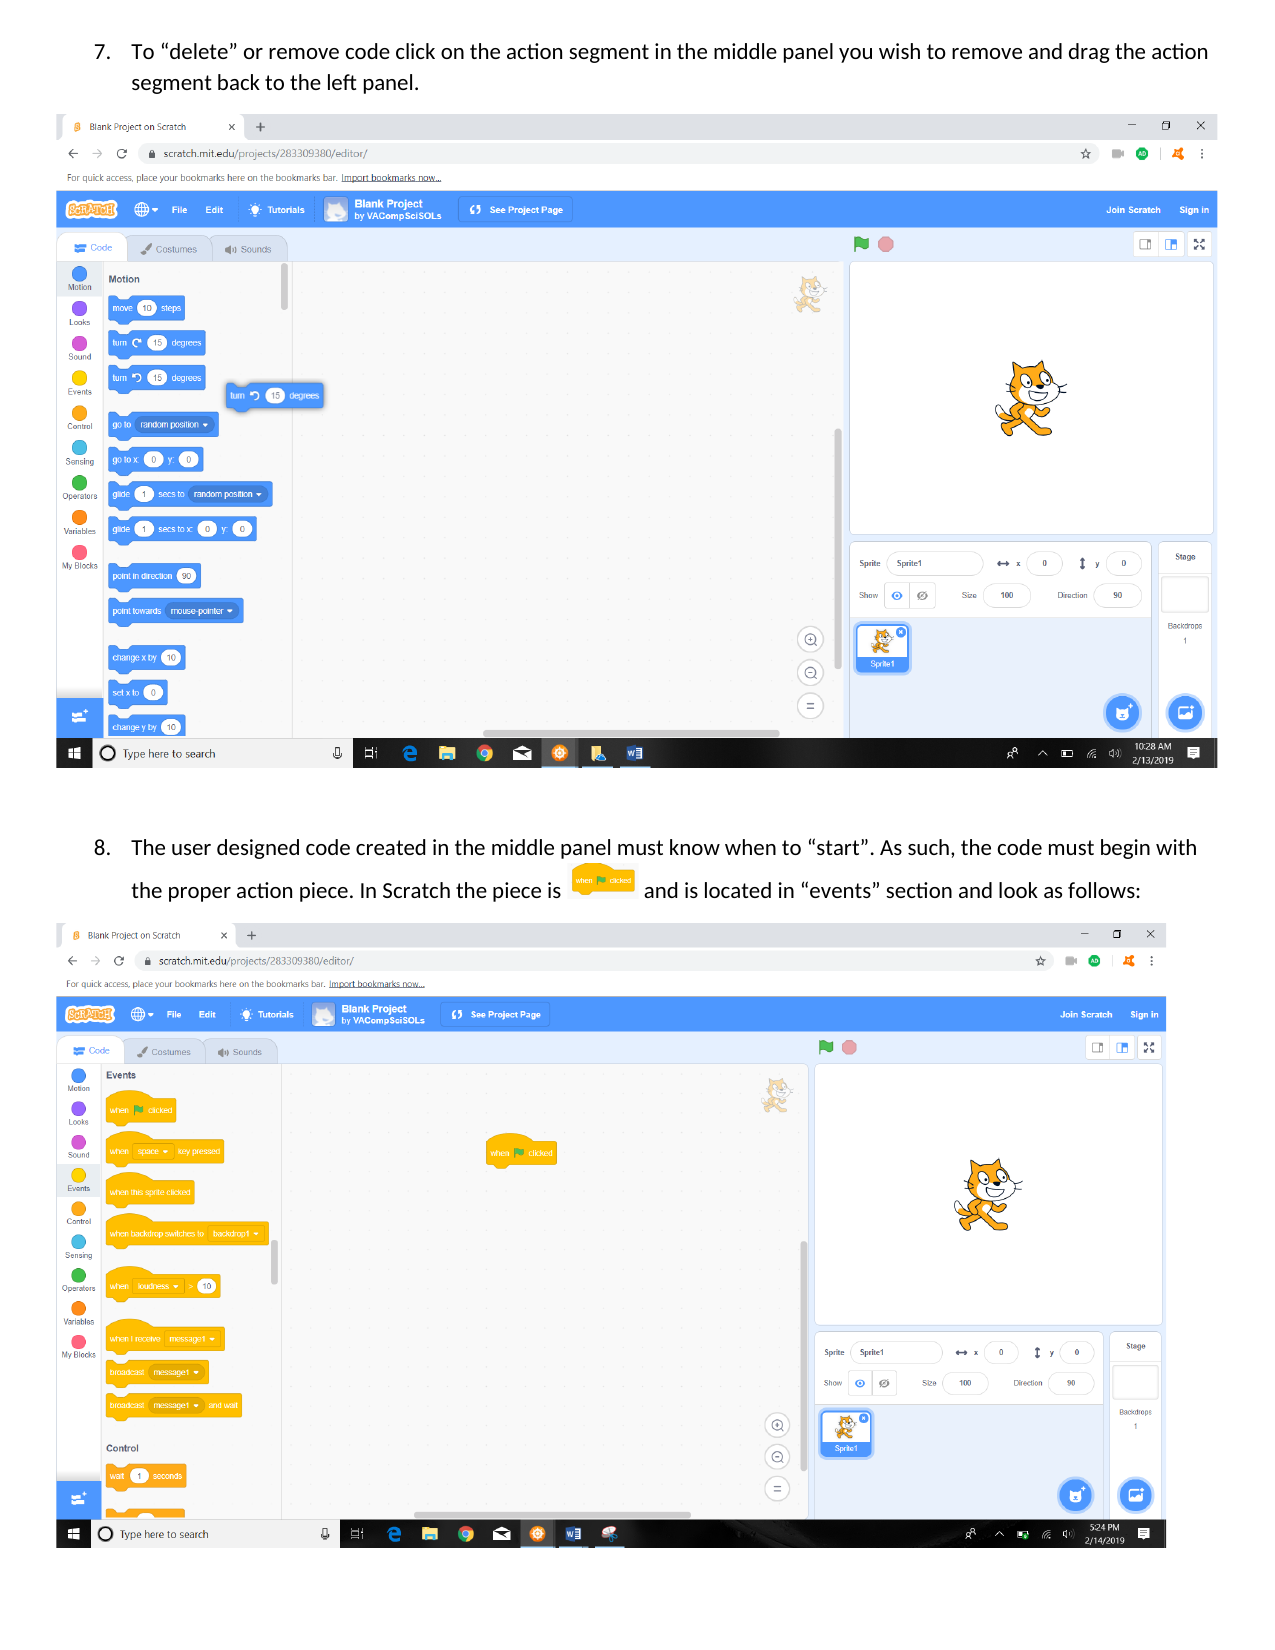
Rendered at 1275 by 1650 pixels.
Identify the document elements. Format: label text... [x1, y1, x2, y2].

picture [56, 923, 1167, 1548]
list The user designed code created in the middle panel must know when to “start”. As such, the code must begin with the proper action piece. In Scratch the piece is and is located in “events” section and look as follows: [94, 833, 1228, 905]
picture [56, 114, 1218, 768]
list To “delete” or remove code click on the action segment in the middle panel you wish to remove and drag the action segment back to the left panel. [94, 37, 1228, 96]
picture [567, 863, 639, 899]
